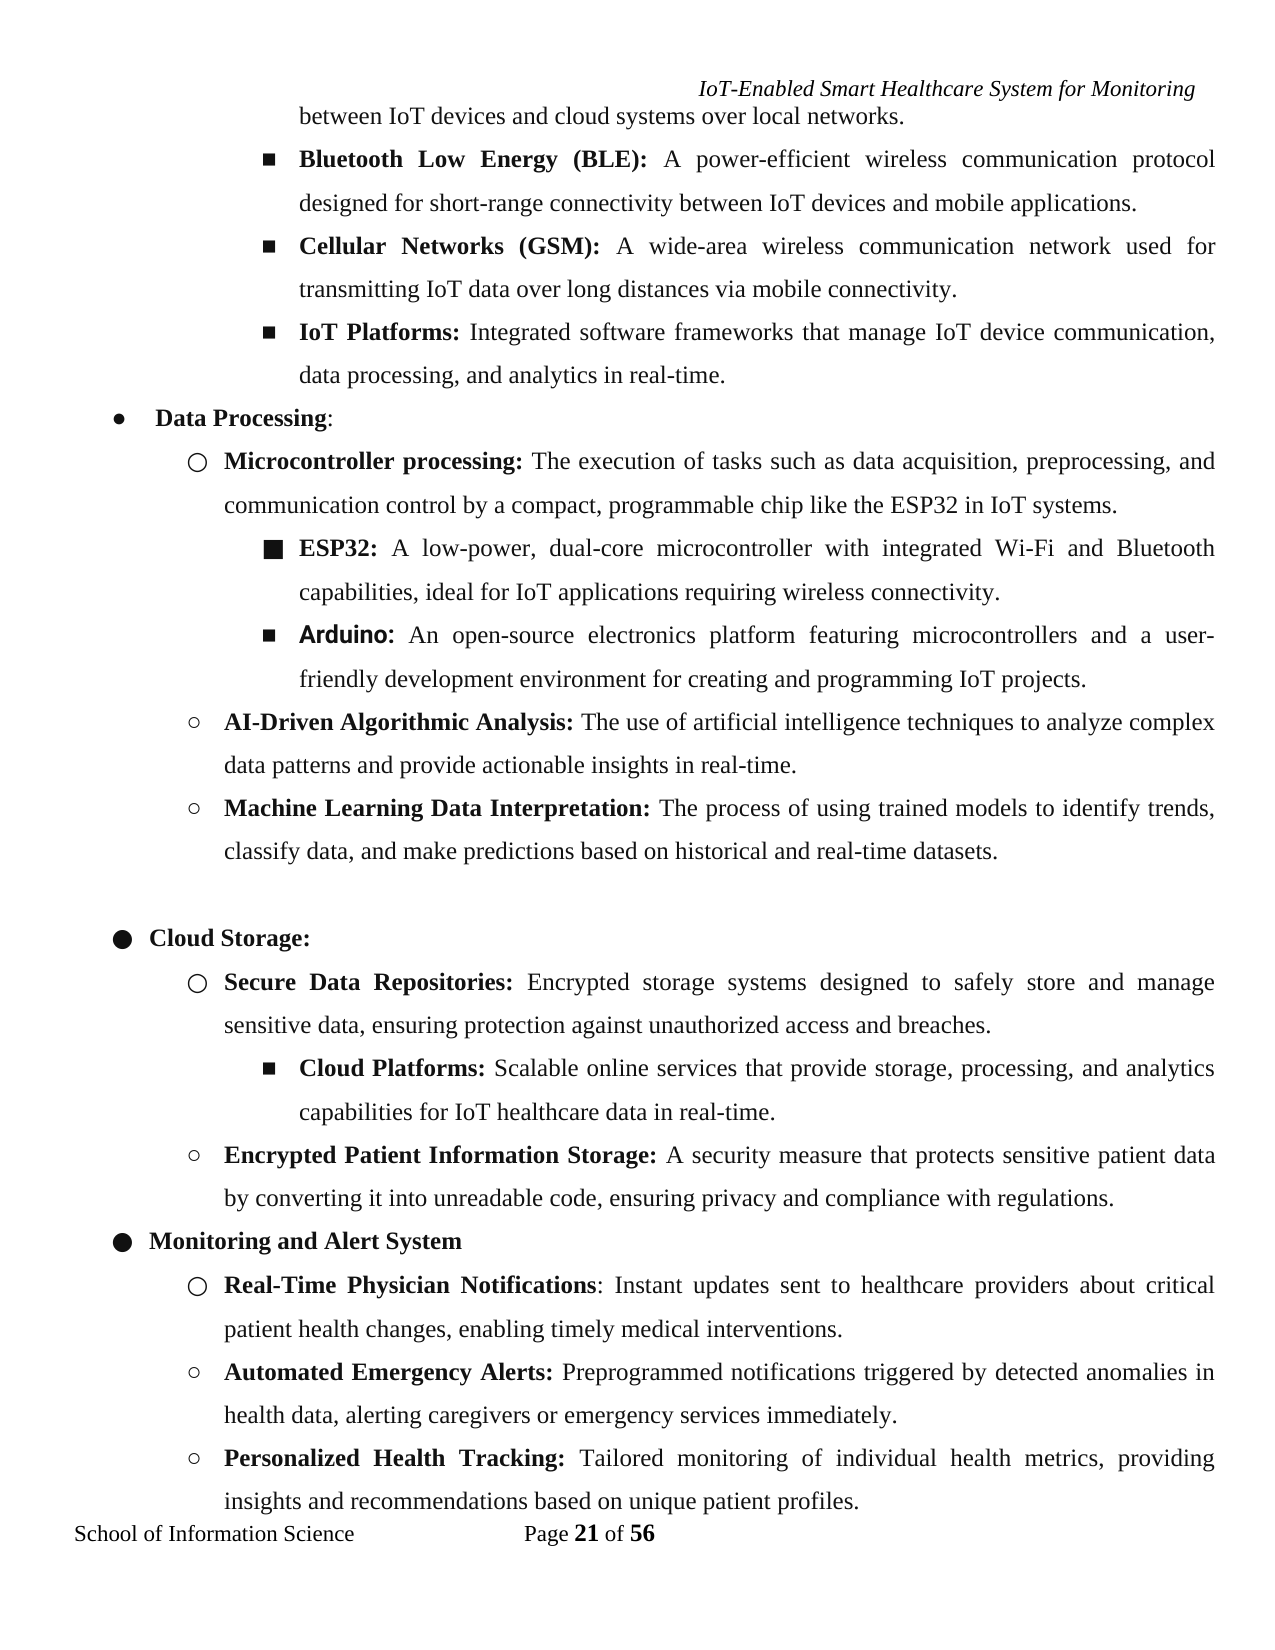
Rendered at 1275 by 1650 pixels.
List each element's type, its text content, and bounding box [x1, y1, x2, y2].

list Monitoring and Alert System [111, 1226, 1216, 1255]
list Cellular Networks (GSM): A wide-area wireless communication network used for transmitting IoT data over long distances via mobile connectivity. [261, 231, 1216, 303]
list Automated Emergency Alerts: Preprogrammed notifications triggered by detected anomalies in health data, alerting caregivers or emergency services immediately. [186, 1357, 1216, 1429]
list Encrypted Patient Information Storage: A security measure that protects sensitive patient data by converting it into unreadable code, ensuring privacy and compliance with regulations. [186, 1140, 1216, 1212]
list Data Processing: [111, 403, 1216, 432]
list IoT Platforms: Integrated software frameworks that manage IoT device communication, data processing, and analytics in real-time. [261, 317, 1216, 389]
list Cloud Platforms: Scalable online services that provide storage, processing, and analytics capabilities for IoT healthcare data in real-time. [261, 1053, 1216, 1125]
list AI-Driven Algorithmic Analysis: The use of artificial intelligence techniques to analyze complex data patterns and provide actionable insights in real-time. [186, 707, 1216, 779]
list Bluetooth Low Energy (BLE): A power-efficient wireless communication protocol designed for short-range connectivity between IoT devices and mobile applications. [261, 144, 1216, 216]
list Machine Learning Data Interpretation: The process of using trained models to identify trends, classify data, and make predictions based on historical and real-time datasets. [186, 793, 1216, 865]
list ESP32: A low-power, dual-core microcontroller with integrated Wi-Fi and Bluetooth capabilities, ideal for IoT applications requiring wireless connectivity. [261, 533, 1216, 606]
list Personalized Health Tracking: Tailored monitoring of individual health metrics, providing insights and recommendations based on unique patient profiles. [186, 1443, 1216, 1515]
list Arduino: An open-source electronics platform featuring microcontrollers and a user-friendly development environment for creating and programming IoT projects. [261, 620, 1216, 693]
list Real-Time Physician Notifications: Instant updates sent to healthcare providers about critical patient health changes, enabling timely medical interventions. [186, 1270, 1216, 1343]
list Secure Data Repositories: Encrypted storage systems designed to safely store and manage sensitive data, ensuring protection against unauthorized access and breaches. [186, 967, 1216, 1039]
list Cloud Storage: [111, 923, 1216, 952]
list Microcontroller processing: The execution of tasks such as data acquisition, preprocessing, and communication control by a compact, programmable chip like the ESP32 in IoT systems. [186, 446, 1216, 519]
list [261, 101, 1216, 130]
